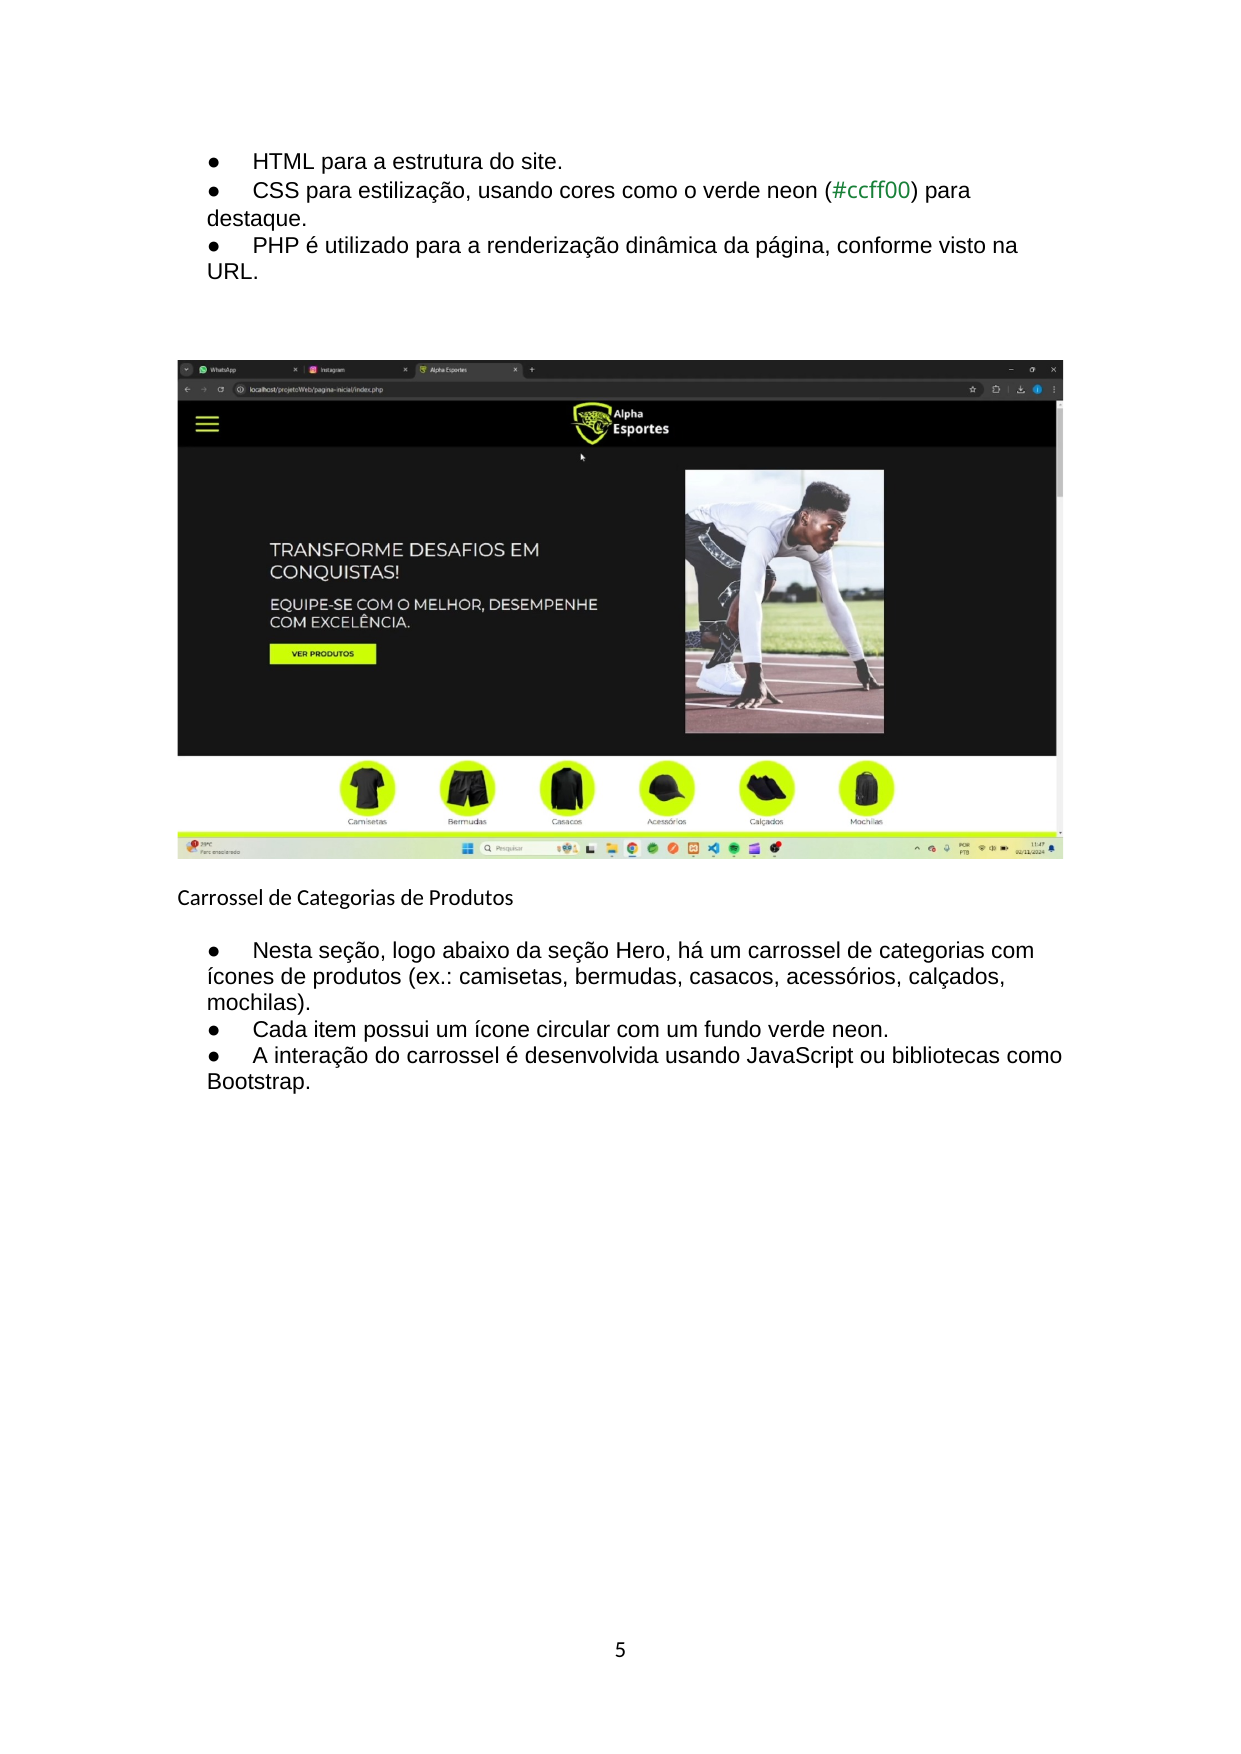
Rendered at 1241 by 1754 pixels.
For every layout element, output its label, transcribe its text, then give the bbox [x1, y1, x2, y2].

list A interação do carrossel é desenvolvida usando JavaScript ou bibliotecas como Bootstrap. [207, 1042, 1063, 1095]
list Nesta seção, logo abaixo da seção Hero, há um carrossel de categorias com ícones de produtos (ex.: camisetas, bermudas, casacos, acessórios, calçados, mochilas). [207, 937, 1063, 1016]
picture [177, 360, 1064, 859]
text Carrossel de Categorias de Produtos [177, 883, 1063, 912]
list PHP é utilizado para a renderização dinâmica da página, conforme visto na URL. [207, 232, 1063, 284]
list Cada item possui um ícone circular com um fundo verde neon. [207, 1016, 1063, 1042]
list CSS para estilização, usando cores como o verde neon (#ccff00) para destaque. [207, 174, 1063, 232]
list HTML para a estrutura do site. [207, 148, 1063, 174]
